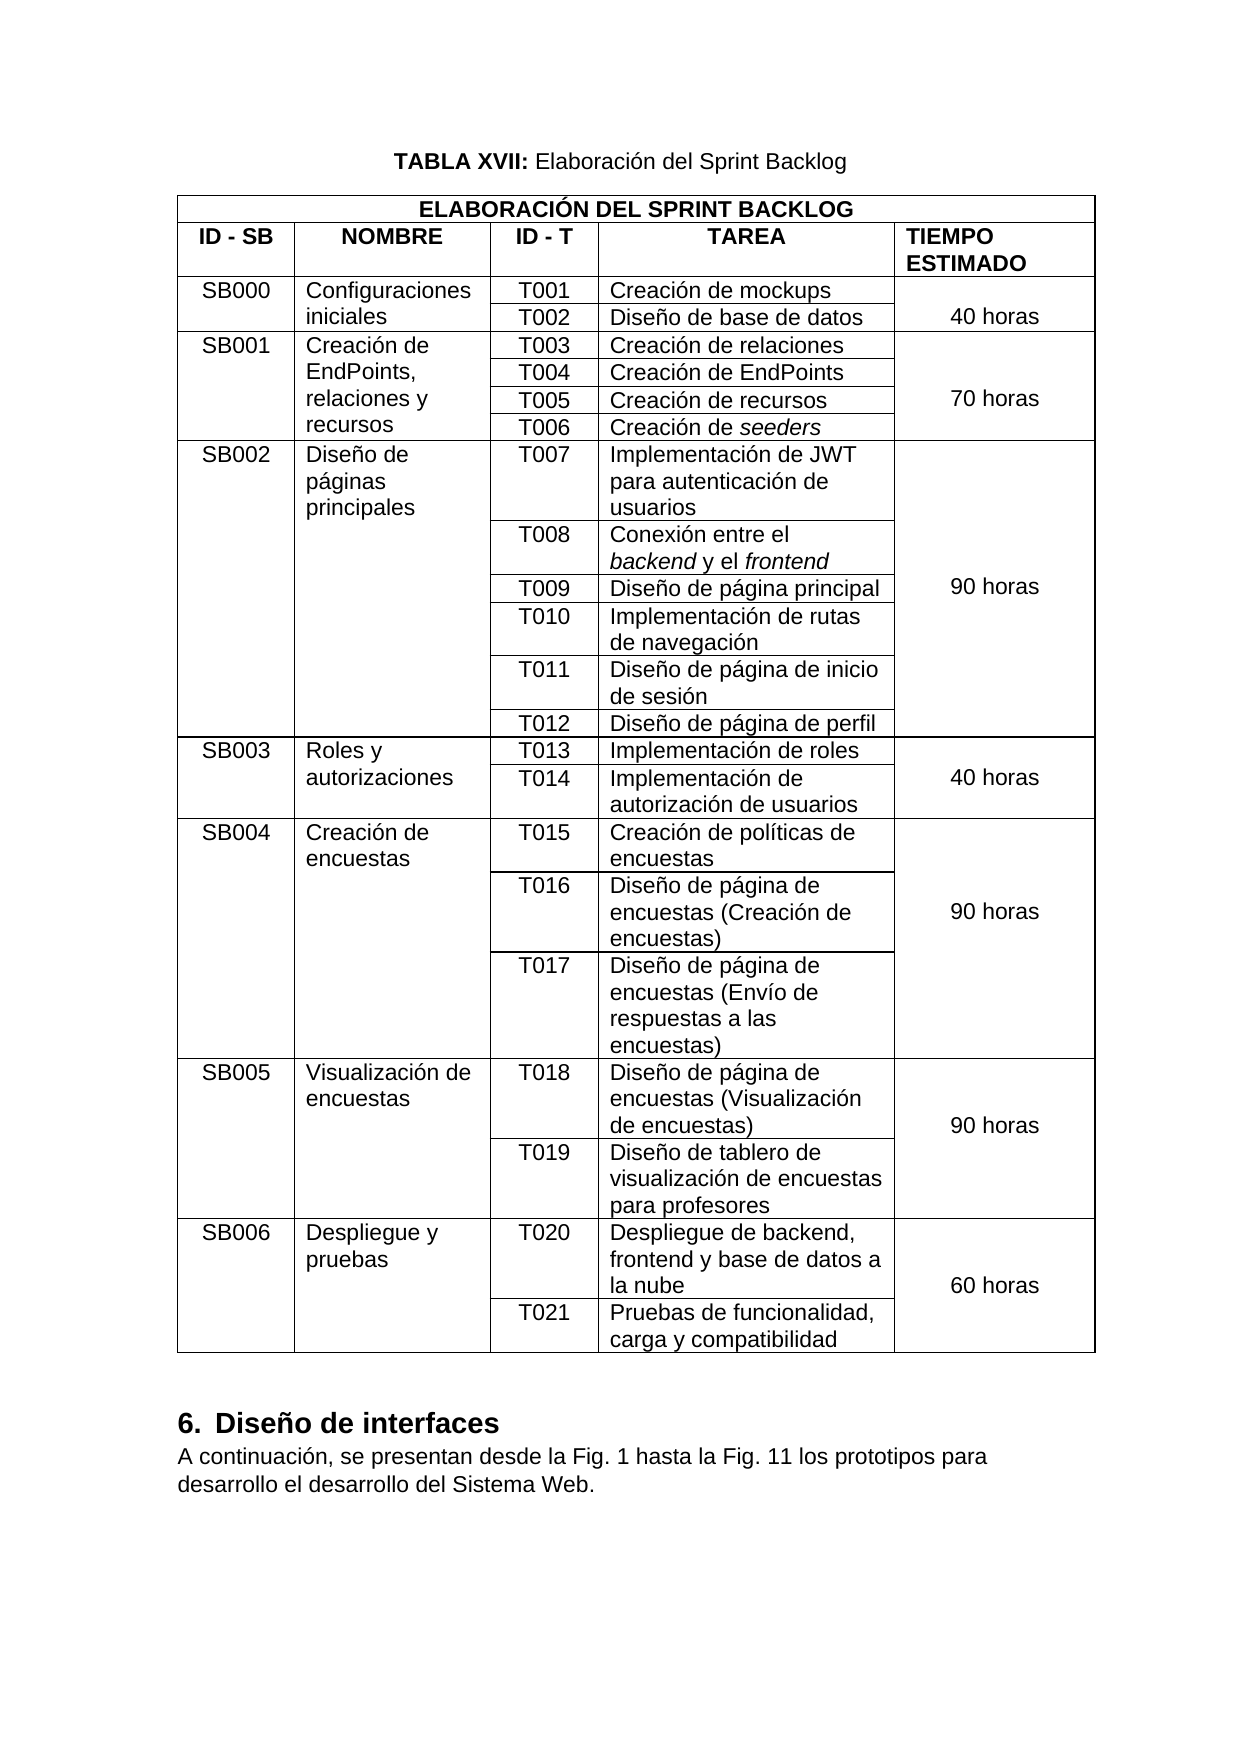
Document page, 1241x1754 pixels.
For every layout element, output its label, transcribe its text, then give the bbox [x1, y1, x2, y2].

table_cell Roles y autorizaciones [295, 738, 490, 818]
table_cell T006 [491, 414, 598, 440]
table_cell SB003 [178, 738, 294, 818]
table_cell 70 horas [895, 332, 1094, 440]
subtitle Diseño de interfaces [177, 1406, 1063, 1440]
table_cell Creación de recursos [599, 387, 894, 413]
table_cell T013 [491, 738, 598, 764]
table_cell Despliegue y pruebas [295, 1219, 490, 1352]
table_cell Diseño de página de inicio de sesión [599, 656, 894, 709]
table_cell Diseño de página principal [599, 575, 894, 602]
table_cell Creación de seeders [599, 414, 894, 440]
table_cell 40 horas [895, 738, 1094, 818]
table_cell T002 [491, 304, 598, 331]
text A continuación, se presentan desde la Fig. 1 hasta la Fig. 11 los prototipos para desarrollo el desarrollo del Sistema Web. [177, 1443, 1063, 1497]
table_cell Diseño de páginas principales [295, 441, 490, 736]
table_cell T021 [491, 1299, 598, 1352]
table_cell T012 [491, 710, 598, 736]
table_cell Diseño de página de encuestas (Visualización de encuestas) [599, 1059, 894, 1138]
table_cell T007 [491, 441, 598, 520]
table_cell T014 [491, 765, 598, 818]
table_cell 40 horas [895, 277, 1094, 331]
table_cell Implementación de JWT para autenticación de usuarios [599, 441, 894, 520]
table_cell TIEMPO ESTIMADO [895, 223, 1094, 276]
table_cell T005 [491, 387, 598, 413]
table_cell T011 [491, 656, 598, 709]
table_cell ID - SB [178, 223, 294, 276]
table_cell Creación de mockups [599, 277, 894, 303]
table_cell Creación de encuestas [295, 819, 490, 1058]
table_cell Pruebas de funcionalidad, carga y compatibilidad [599, 1299, 894, 1352]
table_cell SB004 [178, 819, 294, 1058]
table_cell Diseño de página de encuestas (Creación de encuestas) [599, 873, 894, 951]
table_cell T008 [491, 521, 598, 574]
table_cell T017 [491, 953, 598, 1058]
table_cell Configuraciones iniciales [295, 277, 490, 331]
table_cell SB002 [178, 441, 294, 736]
table_header ELABORACIÓN DEL SPRINT BACKLOG [178, 196, 1094, 222]
table_cell T010 [491, 603, 598, 655]
table_cell T015 [491, 819, 598, 871]
table_cell Despliegue de backend, frontend y base de datos a la nube [599, 1219, 894, 1298]
text TABLA XVII: Elaboración del Sprint Backlog [177, 148, 1063, 174]
table_cell NOMBRE [295, 223, 490, 276]
table_cell SB006 [178, 1219, 294, 1352]
table_cell Implementación de roles [599, 738, 894, 764]
table_cell Creación de relaciones [599, 332, 894, 358]
table_cell Diseño de página de perfil [599, 710, 894, 736]
table_cell T019 [491, 1139, 598, 1218]
table_cell T001 [491, 277, 598, 303]
table_cell Diseño de base de datos [599, 304, 894, 331]
table_cell 90 horas [895, 441, 1094, 736]
table_cell T003 [491, 332, 598, 358]
table_cell T009 [491, 575, 598, 602]
table_cell 90 horas [895, 819, 1094, 1058]
table_cell T004 [491, 359, 598, 386]
table_cell TAREA [599, 223, 894, 276]
table_cell Diseño de tablero de visualización de encuestas para profesores [599, 1139, 894, 1218]
table_cell Diseño de página de encuestas (Envío de respuestas a las encuestas) [599, 953, 894, 1058]
table_cell SB000 [178, 277, 294, 331]
table_cell Implementación de rutas de navegación [599, 603, 894, 655]
table_cell Implementación de autorización de usuarios [599, 765, 894, 818]
table_cell Conexión entre el backend y el frontend [599, 521, 894, 574]
table_cell 90 horas [895, 1059, 1094, 1218]
table_cell SB005 [178, 1059, 294, 1218]
table_cell Creación de EndPoints, relaciones y recursos [295, 332, 490, 440]
table_cell SB001 [178, 332, 294, 440]
table_cell 60 horas [895, 1219, 1094, 1352]
table_cell Creación de EndPoints [599, 359, 894, 386]
table_cell Creación de políticas de encuestas [599, 819, 894, 871]
table_cell ID - T [491, 223, 598, 276]
table_cell T016 [491, 873, 598, 951]
table_cell T018 [491, 1059, 598, 1138]
table_cell T020 [491, 1219, 598, 1298]
table_cell Visualización de encuestas [295, 1059, 490, 1218]
